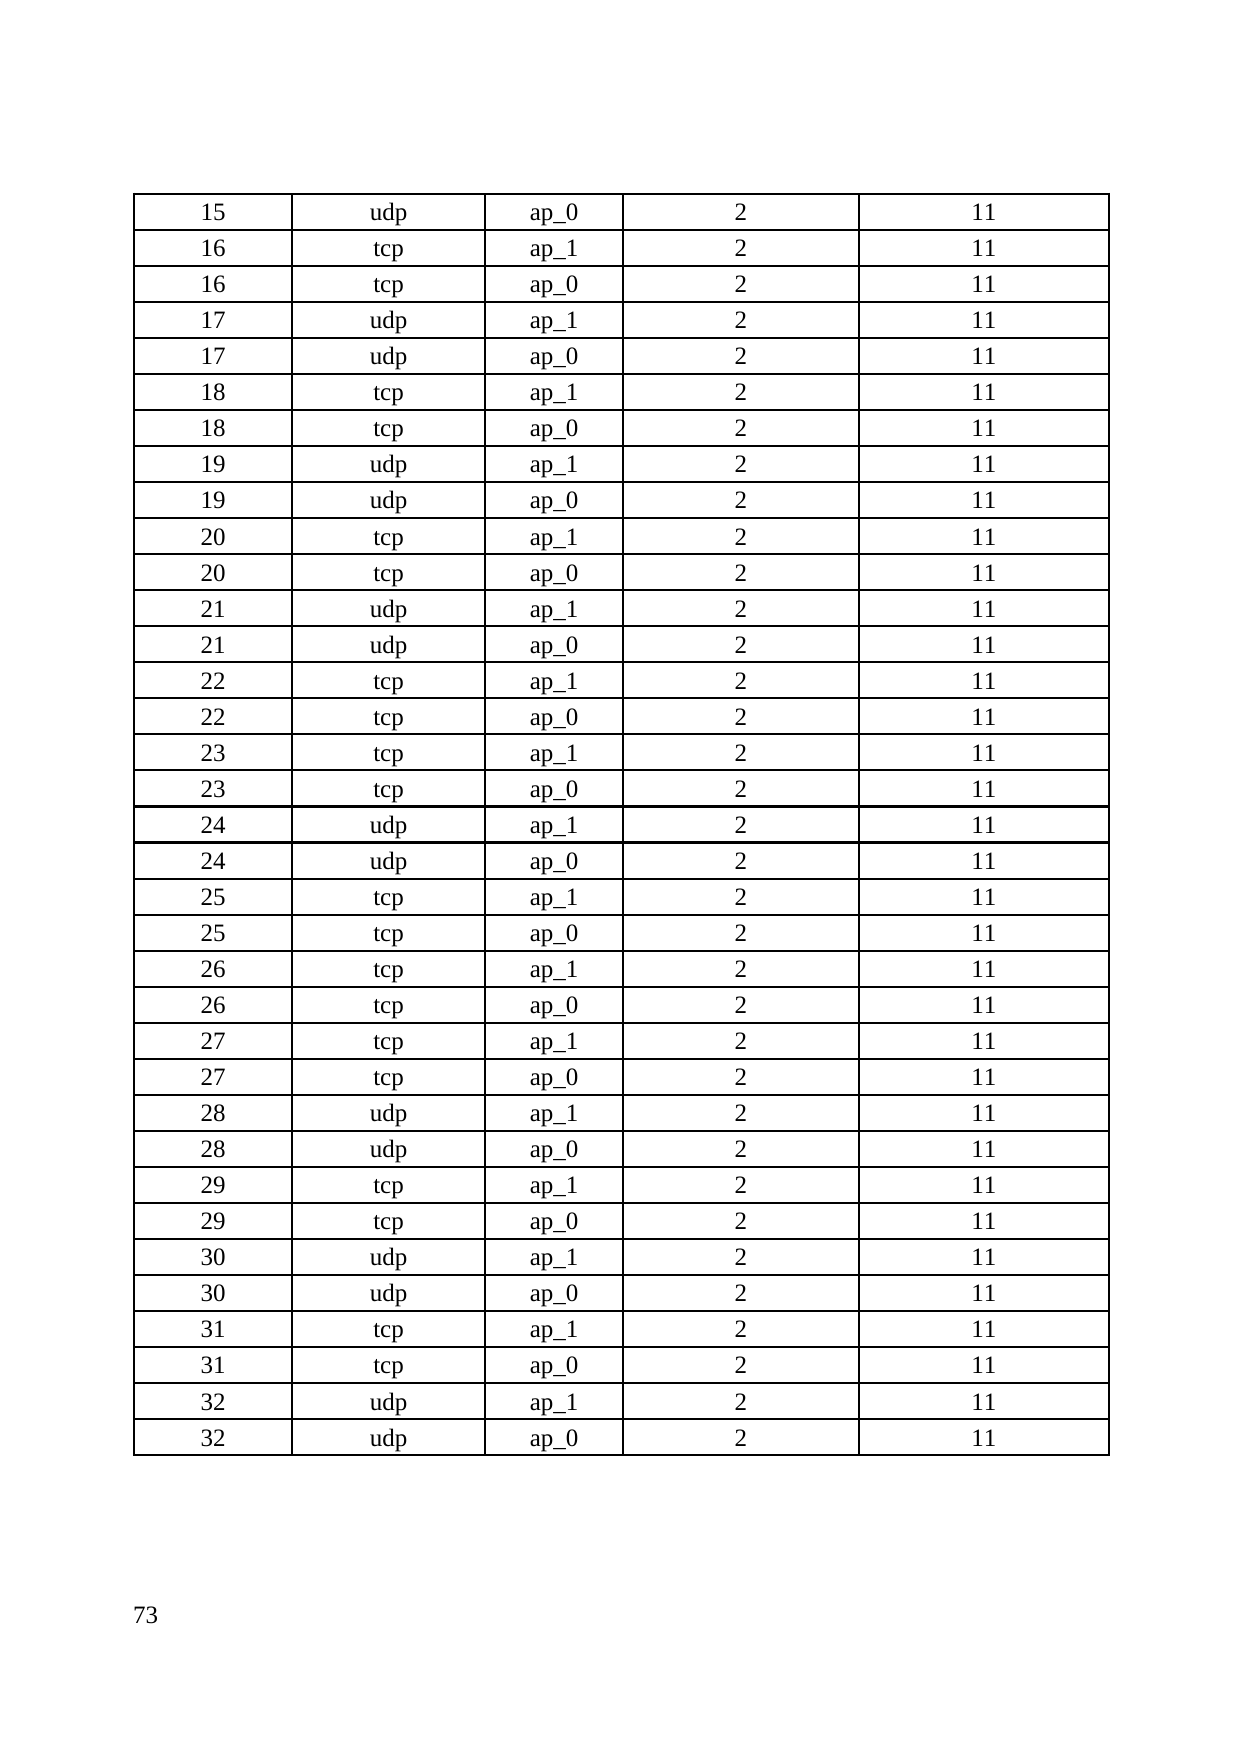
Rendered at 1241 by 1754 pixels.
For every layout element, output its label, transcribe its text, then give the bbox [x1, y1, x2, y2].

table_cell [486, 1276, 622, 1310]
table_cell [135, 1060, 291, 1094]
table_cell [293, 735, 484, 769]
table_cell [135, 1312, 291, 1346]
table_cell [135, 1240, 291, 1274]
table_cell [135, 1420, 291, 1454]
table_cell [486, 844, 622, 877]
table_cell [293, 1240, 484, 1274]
table_cell ap_1 [486, 303, 622, 337]
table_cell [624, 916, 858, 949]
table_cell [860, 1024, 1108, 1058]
table_cell ap_1 [486, 231, 622, 265]
table_cell 11 [860, 195, 1108, 229]
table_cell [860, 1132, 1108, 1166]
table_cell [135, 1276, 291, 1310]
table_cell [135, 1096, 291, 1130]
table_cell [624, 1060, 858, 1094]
table_cell ap_0 [486, 267, 622, 301]
table_cell 11 [860, 591, 1108, 625]
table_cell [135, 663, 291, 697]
table_cell 2 [624, 375, 858, 409]
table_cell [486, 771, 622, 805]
table_cell 17 [135, 339, 291, 373]
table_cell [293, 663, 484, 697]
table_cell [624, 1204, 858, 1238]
table_cell ap_0 [486, 339, 622, 373]
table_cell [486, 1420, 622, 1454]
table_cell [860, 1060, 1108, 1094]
table_cell ap_1 [486, 447, 622, 481]
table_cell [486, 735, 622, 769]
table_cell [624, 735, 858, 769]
table_cell 19 [135, 447, 291, 481]
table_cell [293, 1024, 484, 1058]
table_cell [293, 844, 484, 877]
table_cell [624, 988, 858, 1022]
table_cell ap_0 [486, 195, 622, 229]
table_cell ap_0 [486, 483, 622, 517]
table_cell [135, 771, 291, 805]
table_cell 17 [135, 303, 291, 337]
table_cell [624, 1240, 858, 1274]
table_cell 11 [860, 483, 1108, 517]
table_cell 18 [135, 411, 291, 445]
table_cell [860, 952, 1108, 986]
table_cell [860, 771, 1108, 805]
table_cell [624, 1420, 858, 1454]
table_cell tcp [293, 519, 484, 553]
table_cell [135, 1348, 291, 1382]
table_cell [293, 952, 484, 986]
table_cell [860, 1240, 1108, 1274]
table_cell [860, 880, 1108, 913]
table_cell 2 [624, 519, 858, 553]
table_cell tcp [293, 555, 484, 589]
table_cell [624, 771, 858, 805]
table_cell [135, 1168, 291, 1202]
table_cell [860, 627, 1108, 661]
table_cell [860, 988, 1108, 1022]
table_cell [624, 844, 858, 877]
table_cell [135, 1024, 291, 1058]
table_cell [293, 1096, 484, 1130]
table_cell 2 [624, 195, 858, 229]
table_cell tcp [293, 411, 484, 445]
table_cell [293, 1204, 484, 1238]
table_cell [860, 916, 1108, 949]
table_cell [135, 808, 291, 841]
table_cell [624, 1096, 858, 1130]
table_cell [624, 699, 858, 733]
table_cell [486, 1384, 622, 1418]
table_cell 2 [624, 483, 858, 517]
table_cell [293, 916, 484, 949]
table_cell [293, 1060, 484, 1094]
table_cell 11 [860, 339, 1108, 373]
table_cell 2 [624, 231, 858, 265]
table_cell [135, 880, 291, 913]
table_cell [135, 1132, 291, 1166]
table_cell 16 [135, 231, 291, 265]
table_cell 11 [860, 231, 1108, 265]
table_cell 11 [860, 303, 1108, 337]
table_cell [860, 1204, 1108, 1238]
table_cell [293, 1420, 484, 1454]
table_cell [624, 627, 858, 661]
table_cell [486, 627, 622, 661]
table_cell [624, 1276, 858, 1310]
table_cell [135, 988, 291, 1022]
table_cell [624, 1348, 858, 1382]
table_cell 21 [135, 591, 291, 625]
table_cell 2 [624, 591, 858, 625]
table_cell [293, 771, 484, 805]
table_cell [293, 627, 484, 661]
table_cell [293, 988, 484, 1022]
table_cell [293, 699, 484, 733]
table_cell tcp [293, 375, 484, 409]
table_cell udp [293, 339, 484, 373]
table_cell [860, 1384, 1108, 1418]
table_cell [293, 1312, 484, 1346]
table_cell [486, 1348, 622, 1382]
table_cell 18 [135, 375, 291, 409]
table_cell 15 [135, 195, 291, 229]
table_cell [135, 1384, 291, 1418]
table_cell 20 [135, 519, 291, 553]
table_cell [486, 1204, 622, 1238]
table_cell 11 [860, 519, 1108, 553]
table_cell 2 [624, 303, 858, 337]
table_cell 19 [135, 483, 291, 517]
table_cell udp [293, 195, 484, 229]
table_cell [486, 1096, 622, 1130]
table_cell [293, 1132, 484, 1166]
table_cell udp [293, 303, 484, 337]
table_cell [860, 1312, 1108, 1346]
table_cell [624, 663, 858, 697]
table_cell udp [293, 591, 484, 625]
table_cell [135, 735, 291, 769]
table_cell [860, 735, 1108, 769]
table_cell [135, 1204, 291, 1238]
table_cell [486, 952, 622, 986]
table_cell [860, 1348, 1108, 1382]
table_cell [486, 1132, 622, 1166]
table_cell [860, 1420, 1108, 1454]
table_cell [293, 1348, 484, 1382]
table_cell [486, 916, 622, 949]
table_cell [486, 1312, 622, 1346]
table_cell udp [293, 483, 484, 517]
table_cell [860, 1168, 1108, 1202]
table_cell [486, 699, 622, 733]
table_cell 11 [860, 555, 1108, 589]
table_cell tcp [293, 231, 484, 265]
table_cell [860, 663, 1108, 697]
table_cell udp [293, 447, 484, 481]
table_cell 2 [624, 447, 858, 481]
table_cell ap_1 [486, 375, 622, 409]
table_cell 11 [860, 375, 1108, 409]
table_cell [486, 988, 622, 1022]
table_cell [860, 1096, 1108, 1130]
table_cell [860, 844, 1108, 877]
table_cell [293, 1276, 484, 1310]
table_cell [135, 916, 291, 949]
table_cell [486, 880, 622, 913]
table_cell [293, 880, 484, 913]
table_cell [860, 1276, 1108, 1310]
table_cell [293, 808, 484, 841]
table_cell 2 [624, 267, 858, 301]
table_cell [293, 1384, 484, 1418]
table_cell 11 [860, 267, 1108, 301]
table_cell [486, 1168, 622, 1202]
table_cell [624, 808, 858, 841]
table_cell ap_1 [486, 591, 622, 625]
table_cell ap_1 [486, 519, 622, 553]
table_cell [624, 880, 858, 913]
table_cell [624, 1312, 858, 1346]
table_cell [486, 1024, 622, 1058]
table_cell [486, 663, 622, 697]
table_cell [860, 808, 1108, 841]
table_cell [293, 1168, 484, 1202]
table_cell 11 [860, 447, 1108, 481]
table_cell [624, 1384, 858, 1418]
table_cell 16 [135, 267, 291, 301]
table_cell 20 [135, 555, 291, 589]
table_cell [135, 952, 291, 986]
table_cell tcp [293, 267, 484, 301]
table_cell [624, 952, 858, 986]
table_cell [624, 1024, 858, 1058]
table_cell ap_0 [486, 411, 622, 445]
table_cell 11 [860, 411, 1108, 445]
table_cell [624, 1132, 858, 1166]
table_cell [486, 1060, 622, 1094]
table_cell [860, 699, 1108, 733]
table_cell 2 [624, 411, 858, 445]
table_cell 21 [135, 627, 291, 661]
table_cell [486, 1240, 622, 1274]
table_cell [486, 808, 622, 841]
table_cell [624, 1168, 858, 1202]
table_cell 2 [624, 339, 858, 373]
table_cell ap_0 [486, 555, 622, 589]
table_cell 2 [624, 555, 858, 589]
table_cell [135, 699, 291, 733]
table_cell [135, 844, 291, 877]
